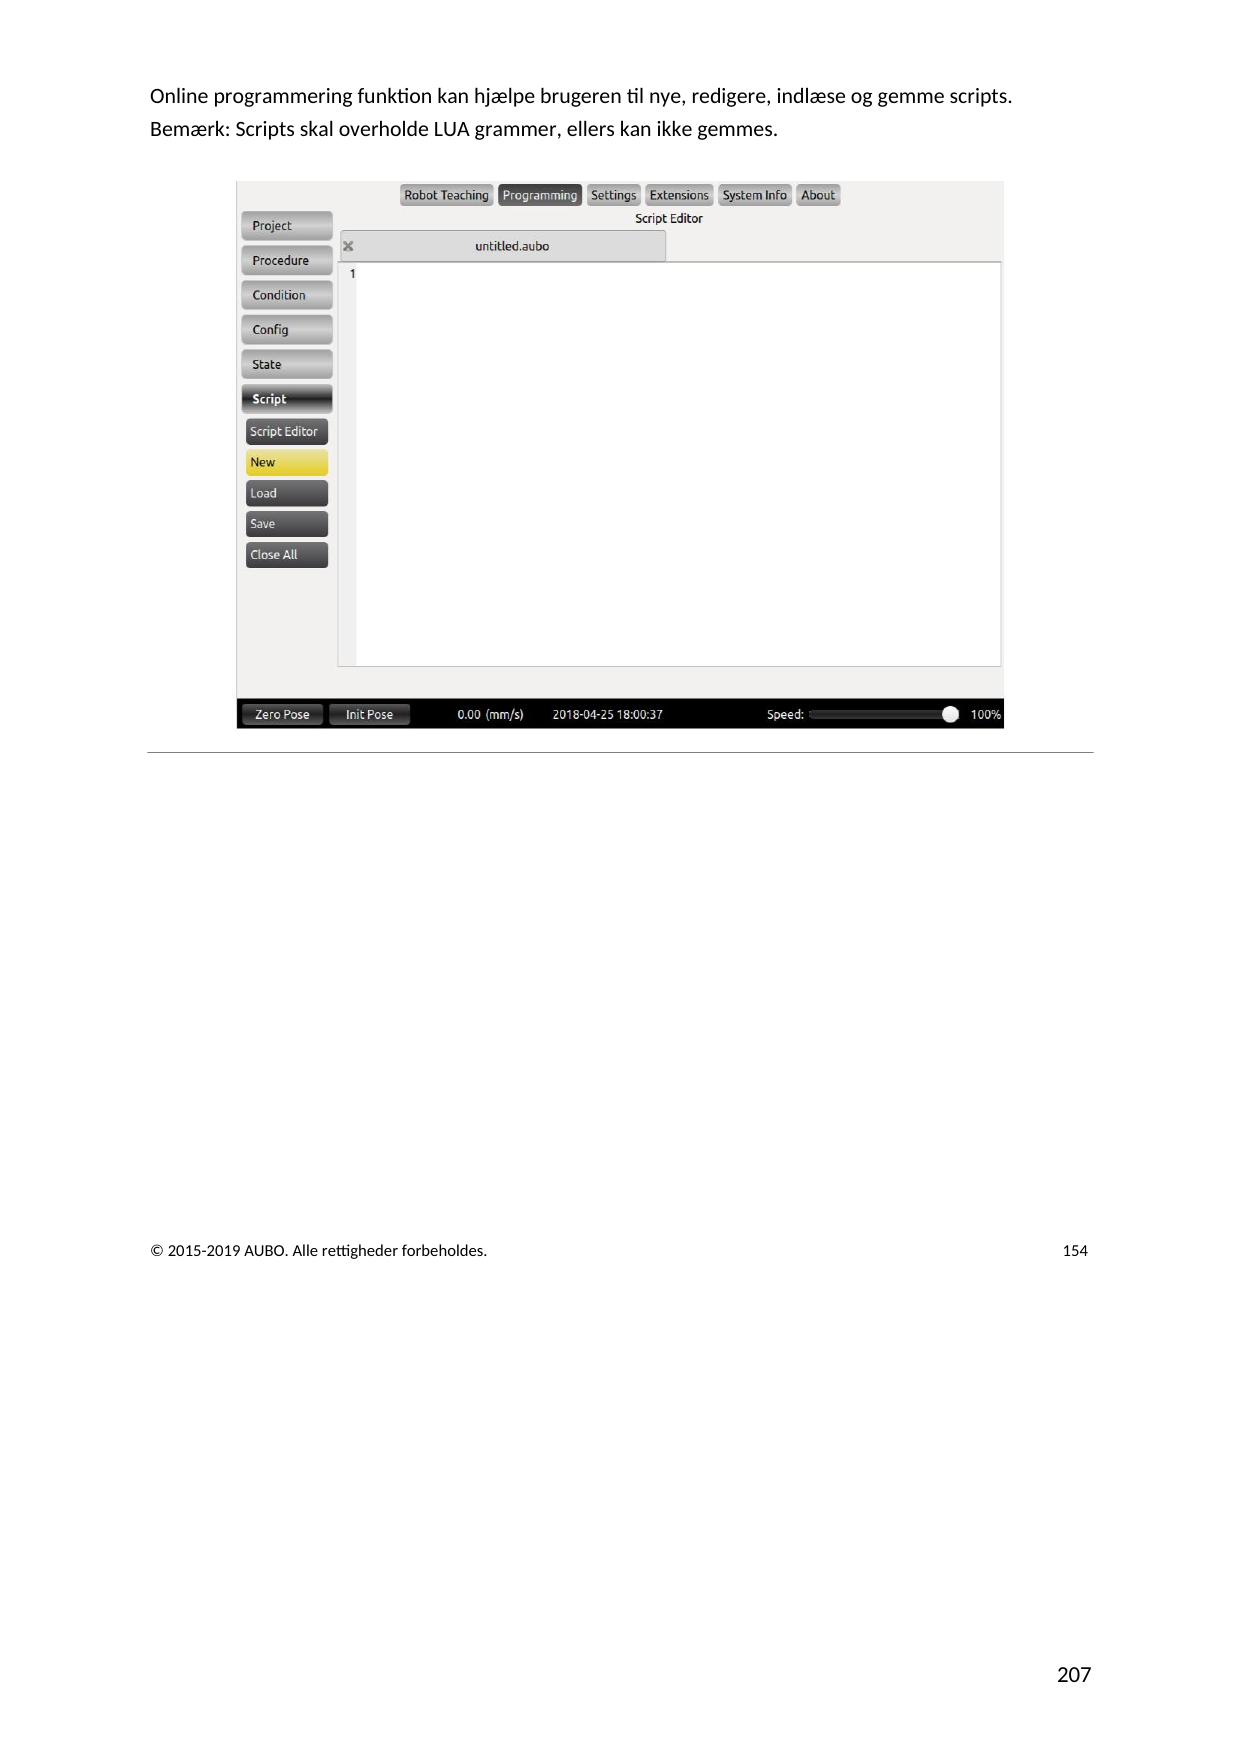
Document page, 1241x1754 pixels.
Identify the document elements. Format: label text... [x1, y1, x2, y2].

picture [147, 181, 1094, 753]
text Online programmering funktion kan hjælpe brugeren til nye, redigere, indlæse og gemme scripts. Bemærk: Scripts skal overholde LUA grammer, ellers kan ikke gemmes. [150, 83, 1092, 142]
text © 2015-2019 AUBO. Alle rettigheder forbeholdes. 154 [150, 1240, 1092, 1260]
